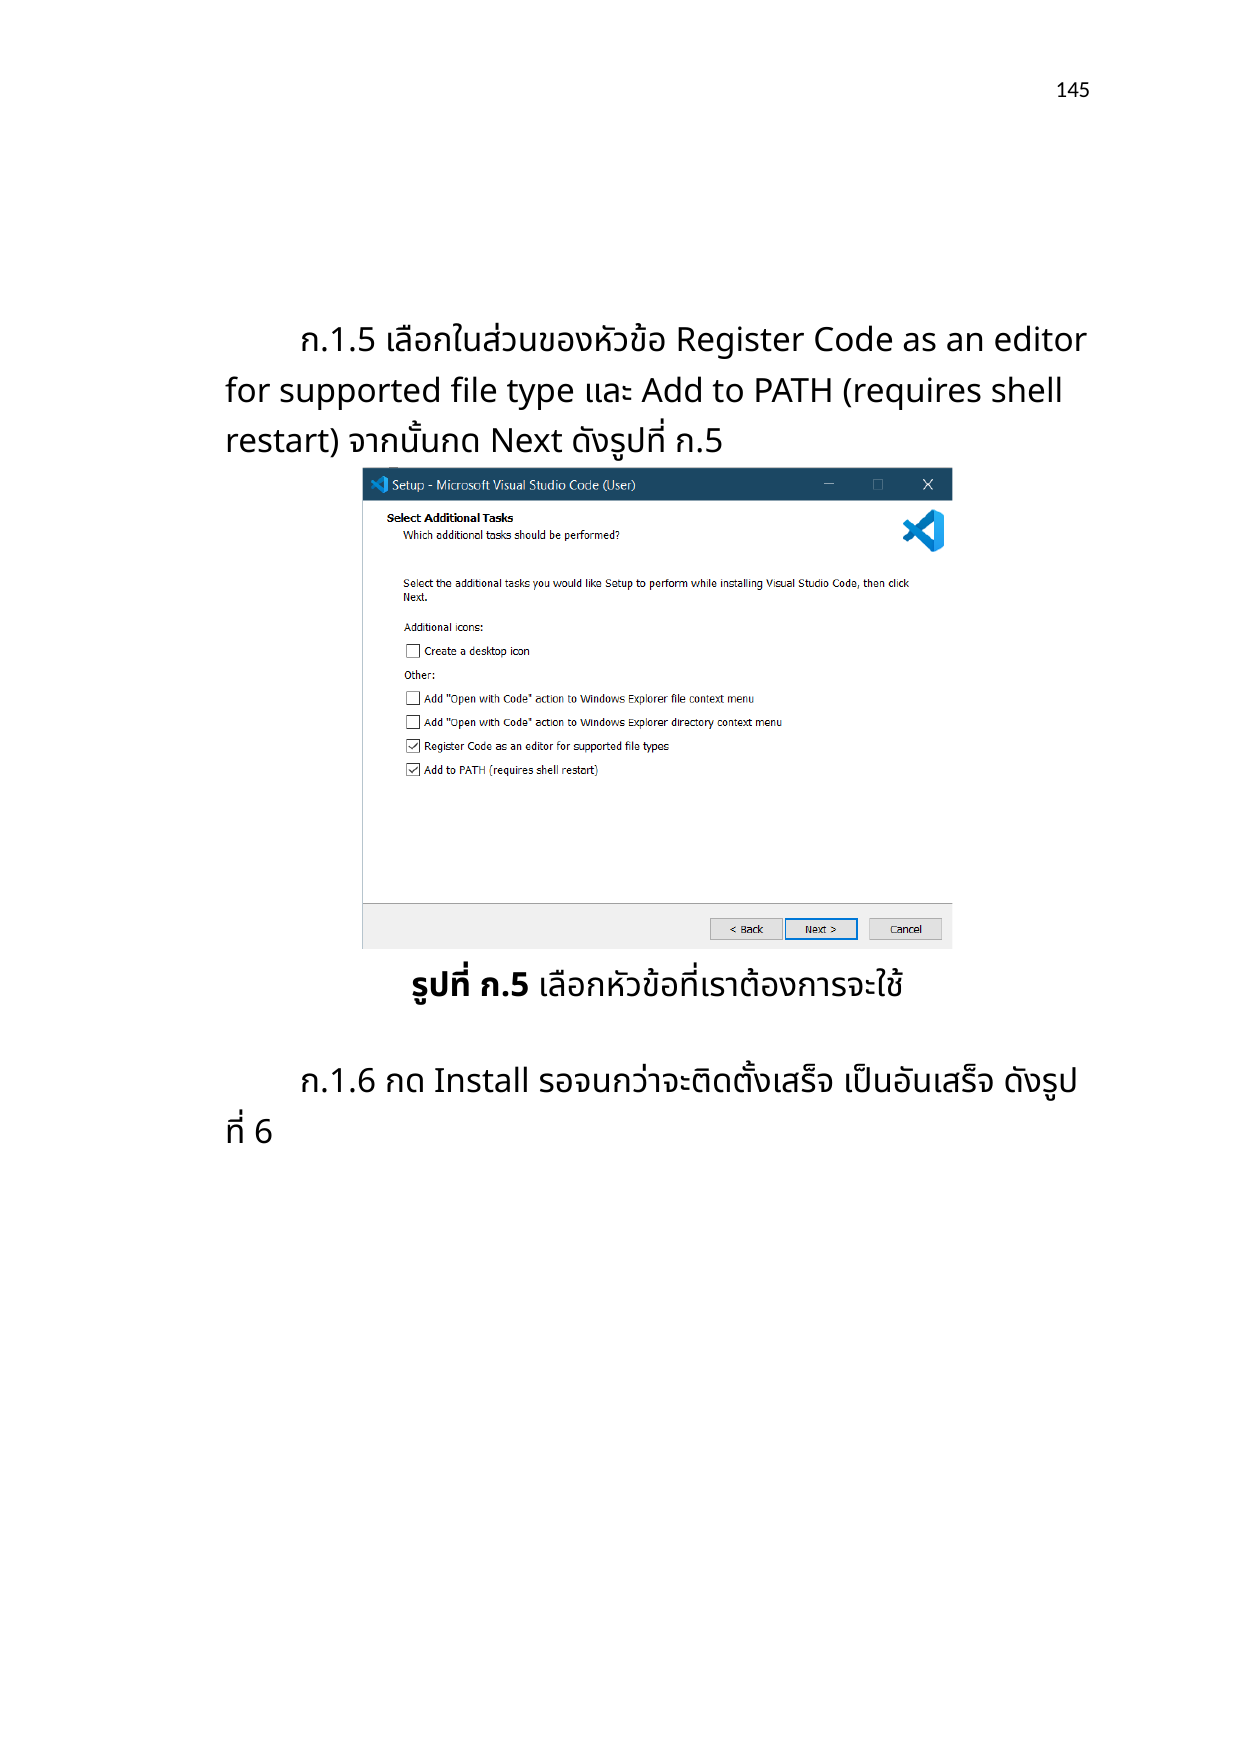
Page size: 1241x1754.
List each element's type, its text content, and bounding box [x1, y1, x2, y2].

text ก.1.5 เลือกในส่วนของหัวข้อ Register Code as an editor for supported file type และ Add to PATH (requires shell restart) จากนั้นกด Next ดังรูปที่ ก.5 [225, 316, 1090, 468]
text ก.1.6 กด Install รอจนกว่าจะติดตั้งเสร็จ เป็นอันเสร็จ ดังรูปที่ 6 [225, 1057, 1090, 1158]
picture [362, 467, 953, 949]
text รูปที่ ก.5 เลือกหัวข้อที่เราต้องการจะใช้ [225, 961, 1090, 1012]
